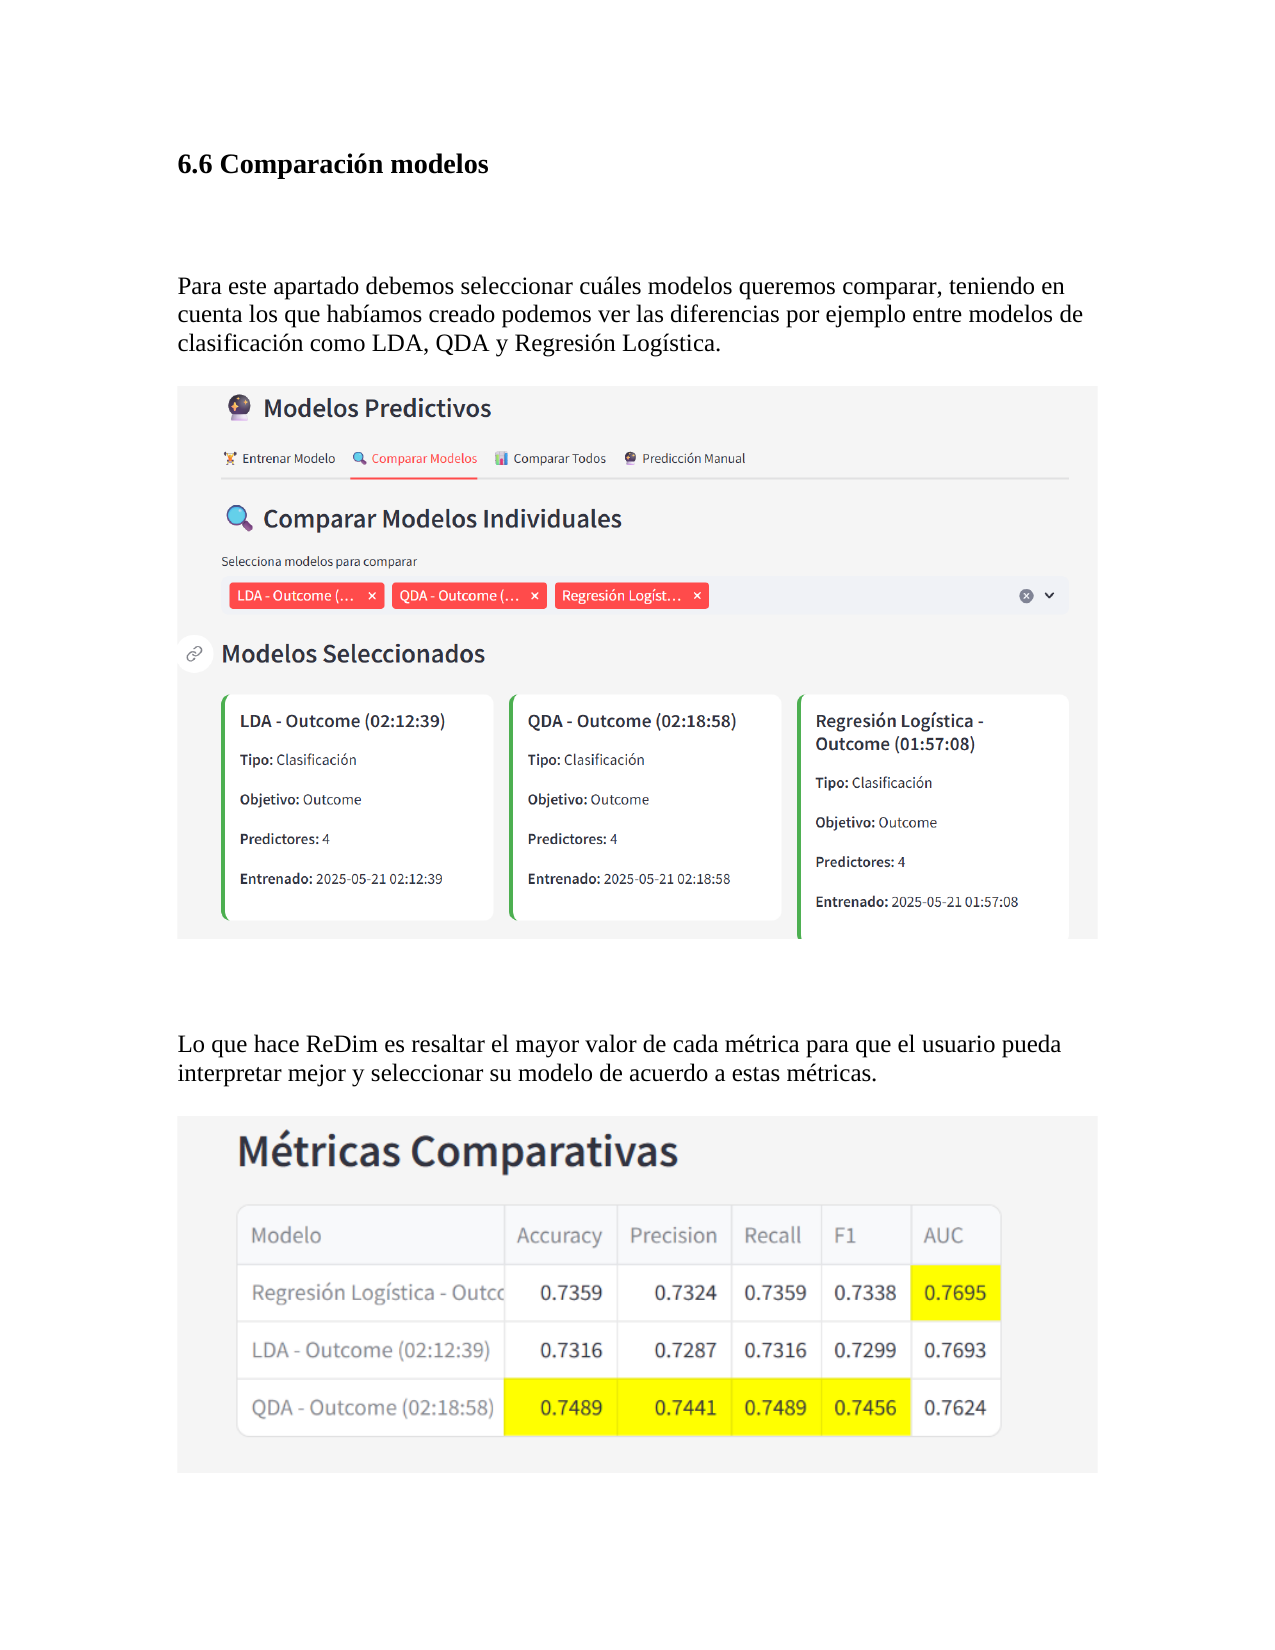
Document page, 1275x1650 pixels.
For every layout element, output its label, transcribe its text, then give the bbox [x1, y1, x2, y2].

picture [177, 1116, 1098, 1473]
text Lo que hace ReDim es resaltar el mayor valor de cada métrica para que el usuario pueda interpretar mejor y seleccionar su modelo de acuerdo a estas métricas. [177, 1029, 1098, 1087]
picture [177, 386, 1098, 939]
text 6.6 Comparación modelos [177, 148, 1098, 180]
text Para este apartado debemos seleccionar cuáles modelos queremos comparar, teniendo en cuenta los que habíamos creado podemos ver las diferencias por ejemplo entre modelos de clasificación como LDA, QDA y Regresión Logística. [177, 271, 1098, 357]
